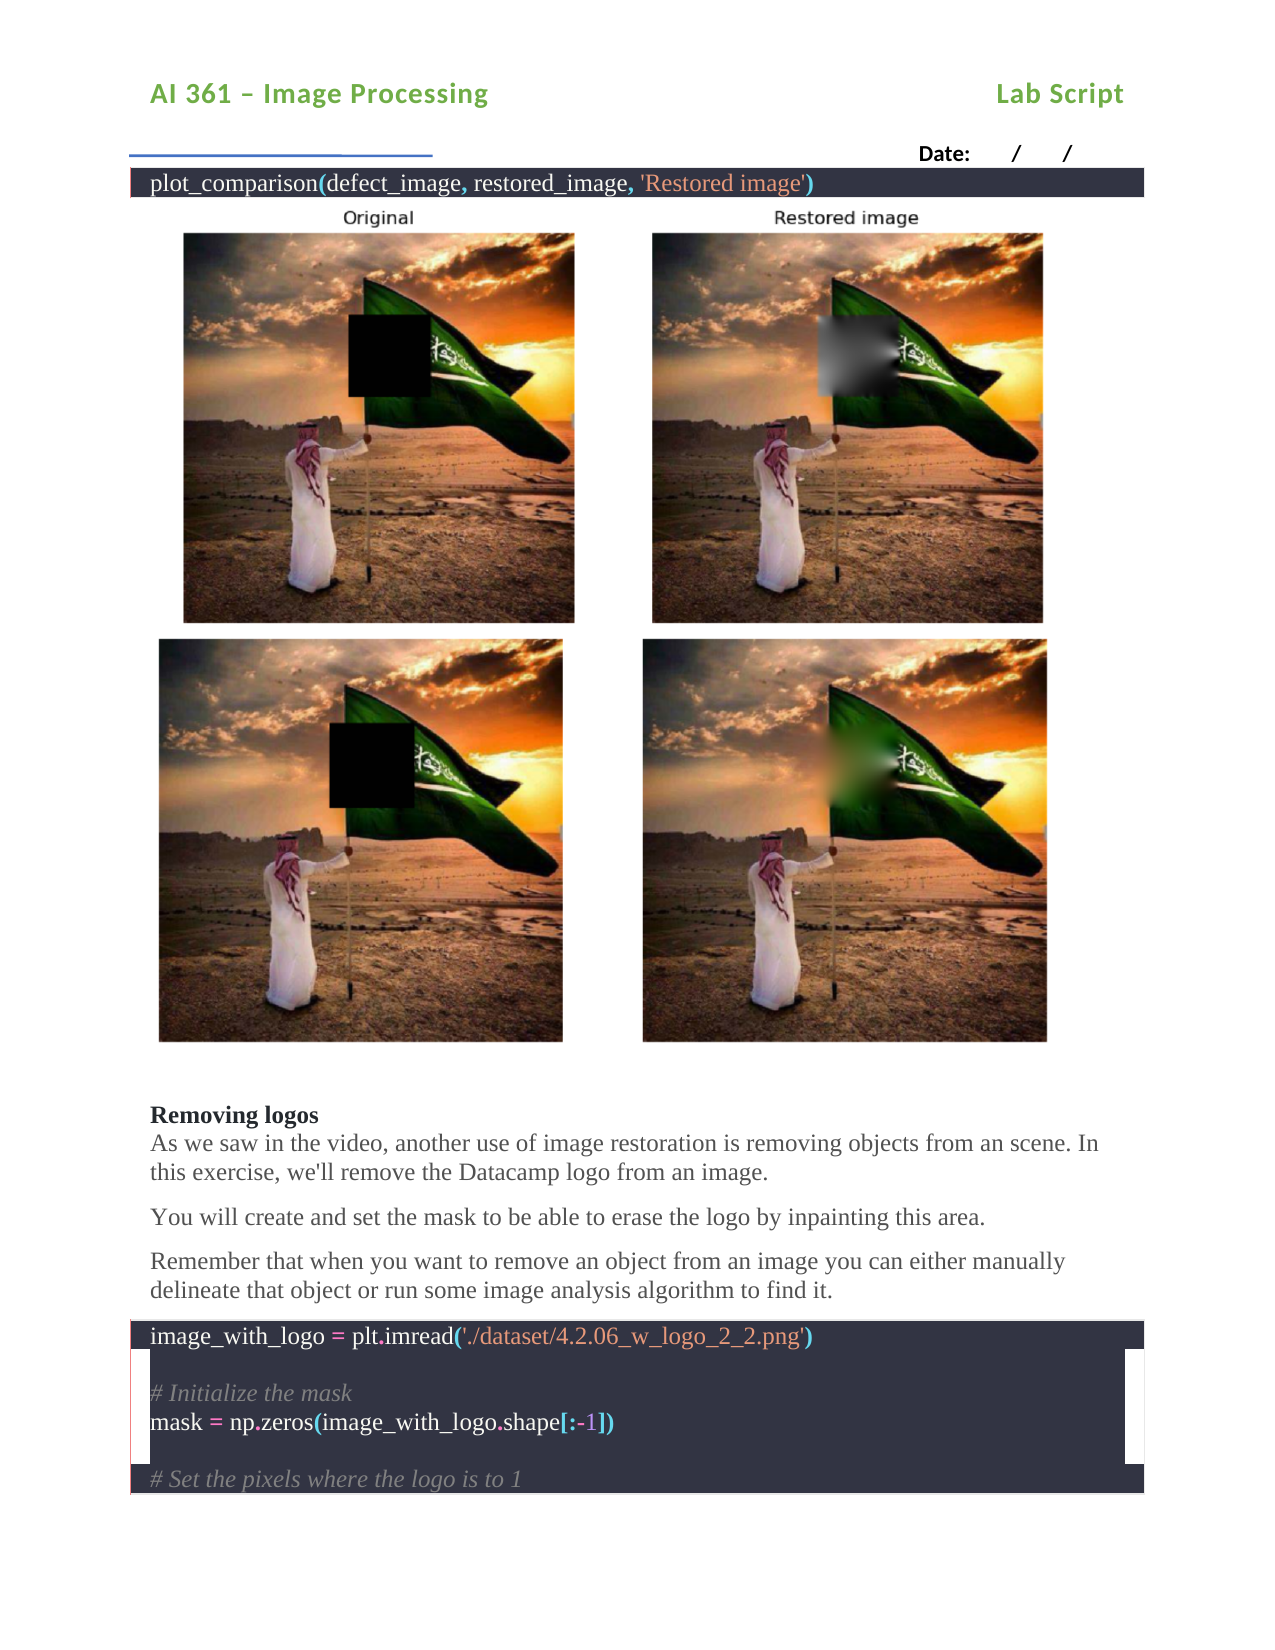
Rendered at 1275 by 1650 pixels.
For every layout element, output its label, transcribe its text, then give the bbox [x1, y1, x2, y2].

text plot_comparison(defect_image, restored_image, 'Restored image') [628, 168, 1144, 197]
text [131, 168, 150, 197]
text # Initialize the mask [150, 1378, 1125, 1407]
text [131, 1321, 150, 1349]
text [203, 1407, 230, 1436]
picture [150, 198, 1125, 1053]
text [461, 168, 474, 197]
text Remember that when you want to remove an object from an image you can either manually delineate that object or run some image analysis algorithm to find it. [150, 1246, 1125, 1303]
text # Set the pixels where the logo is to 1 [131, 1463, 1144, 1493]
text As we saw in the video, another use of image restoration is removing objects from an scene. In this exercise, we'll remove the Datacamp logo from an image. [150, 1128, 1125, 1186]
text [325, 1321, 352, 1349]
text Removing logos [150, 1100, 1125, 1128]
text image_with_logo = plt.imread('./dataset/4.2.06_w_logo_2_2.png') [454, 1321, 1144, 1349]
text mask = np.zeros(image_with_logo.shape[:-1]) [560, 1407, 1125, 1436]
text You will create and set the mask to be able to erase the logo by inpainting this area. [150, 1202, 1125, 1230]
